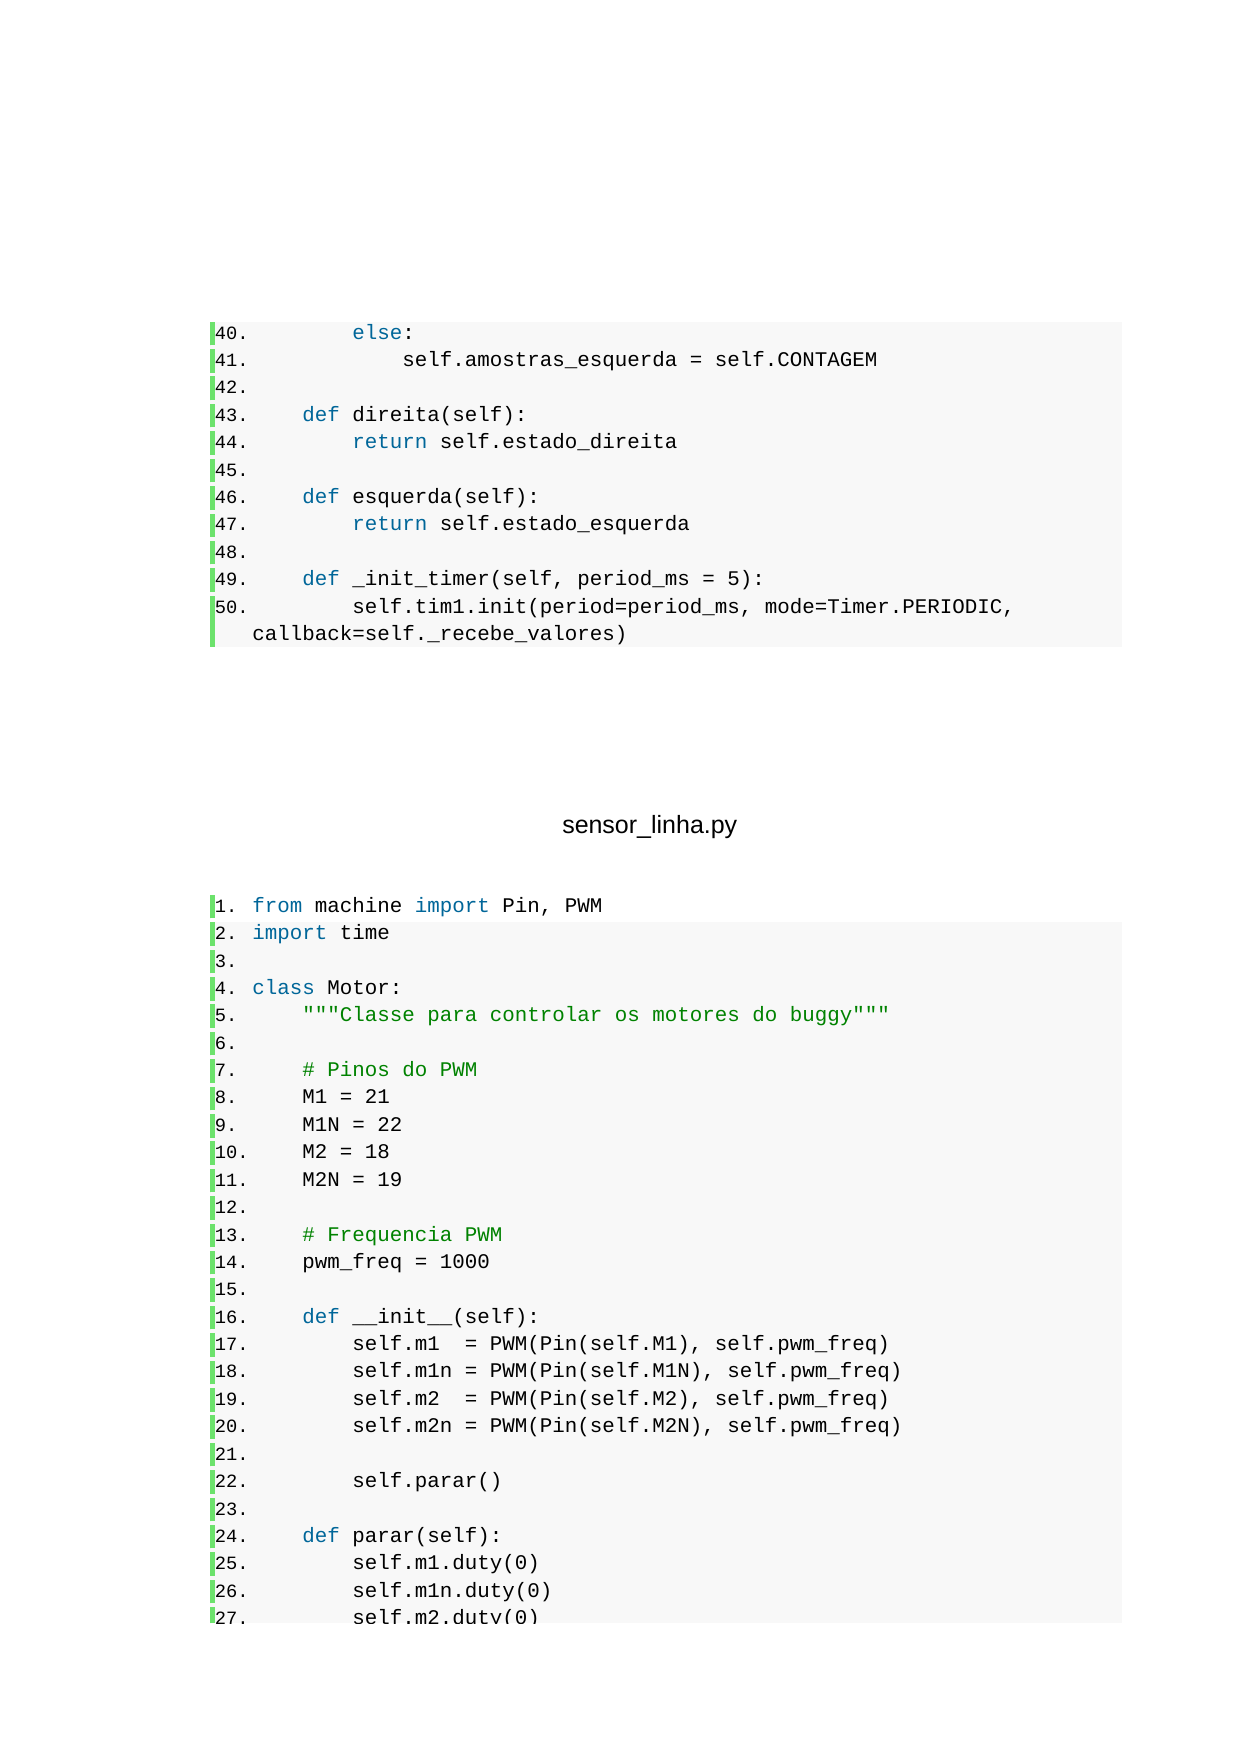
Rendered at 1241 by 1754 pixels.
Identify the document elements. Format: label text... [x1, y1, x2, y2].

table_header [177, 177, 1122, 798]
text sensor_linha.py [177, 810, 1122, 839]
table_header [177, 895, 1122, 1623]
